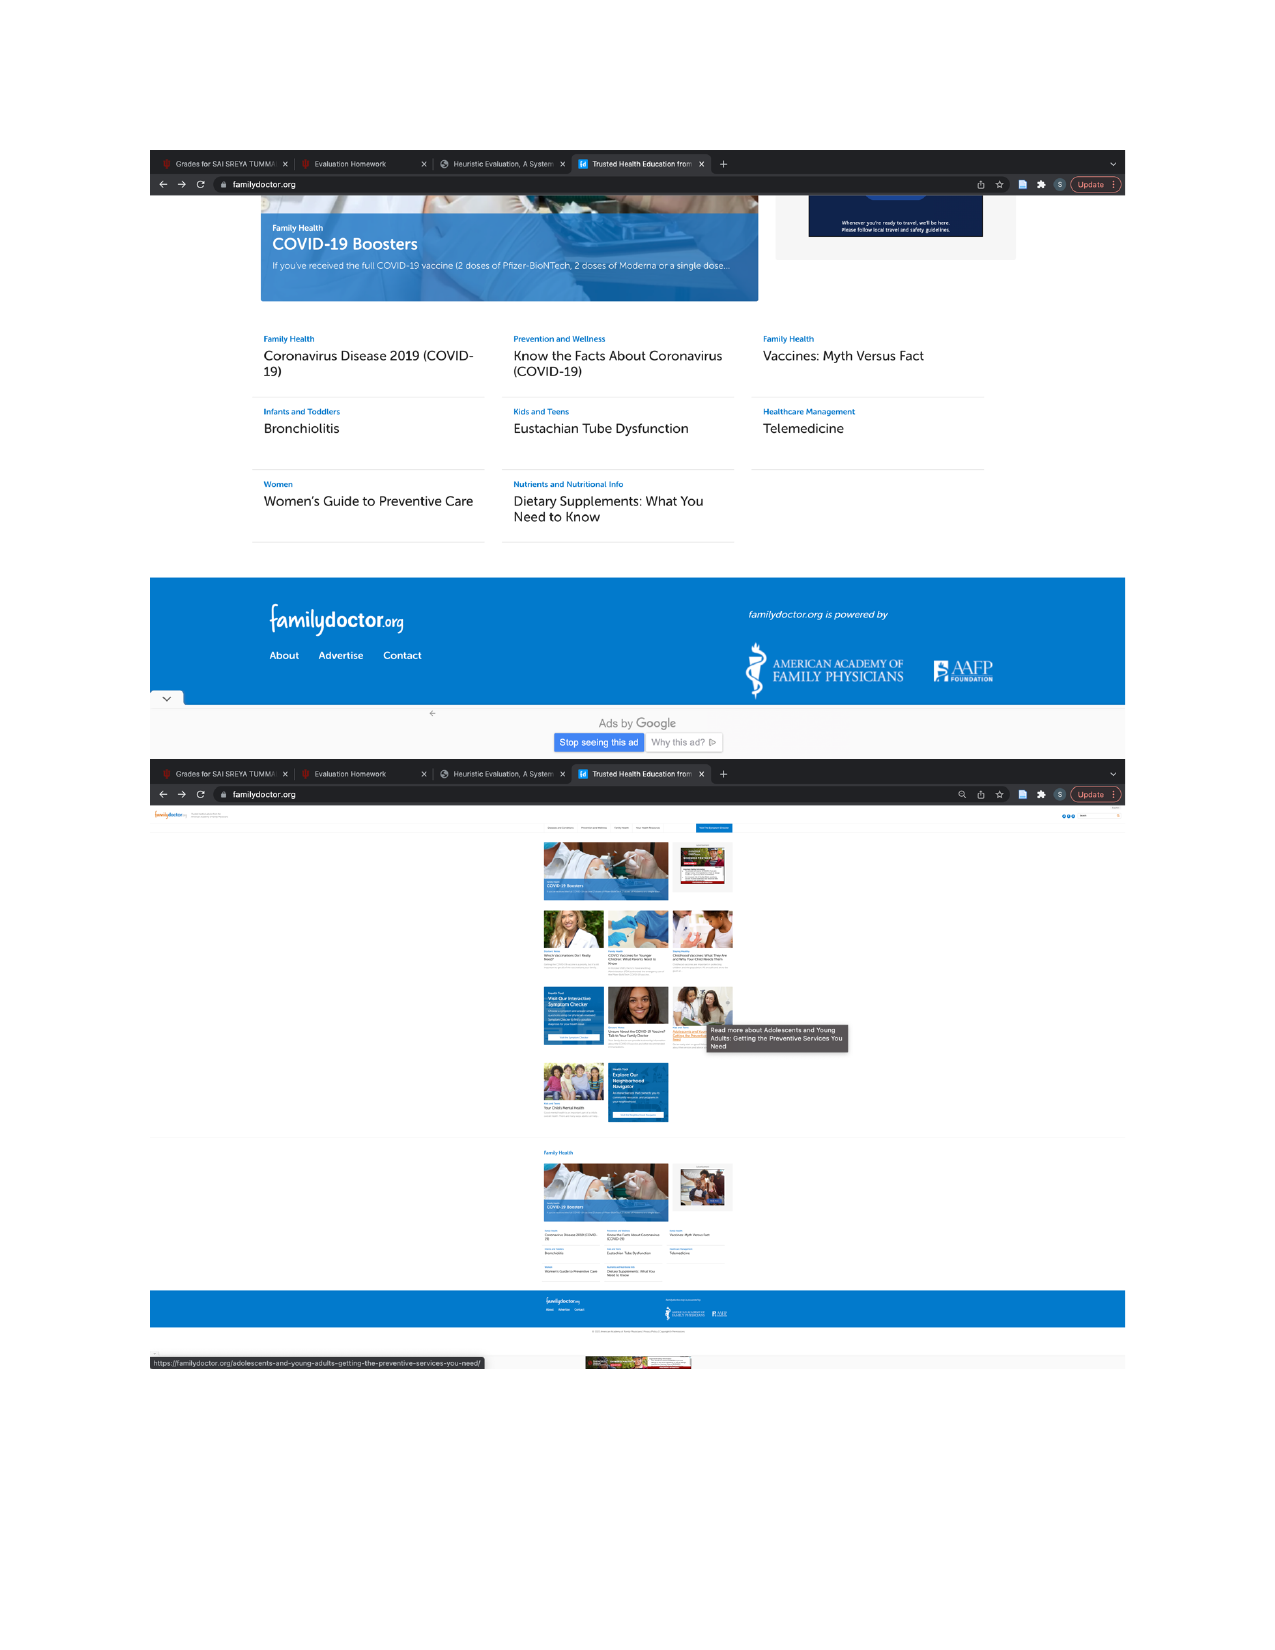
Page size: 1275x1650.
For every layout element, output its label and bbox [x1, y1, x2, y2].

picture [150, 150, 1125, 1369]
